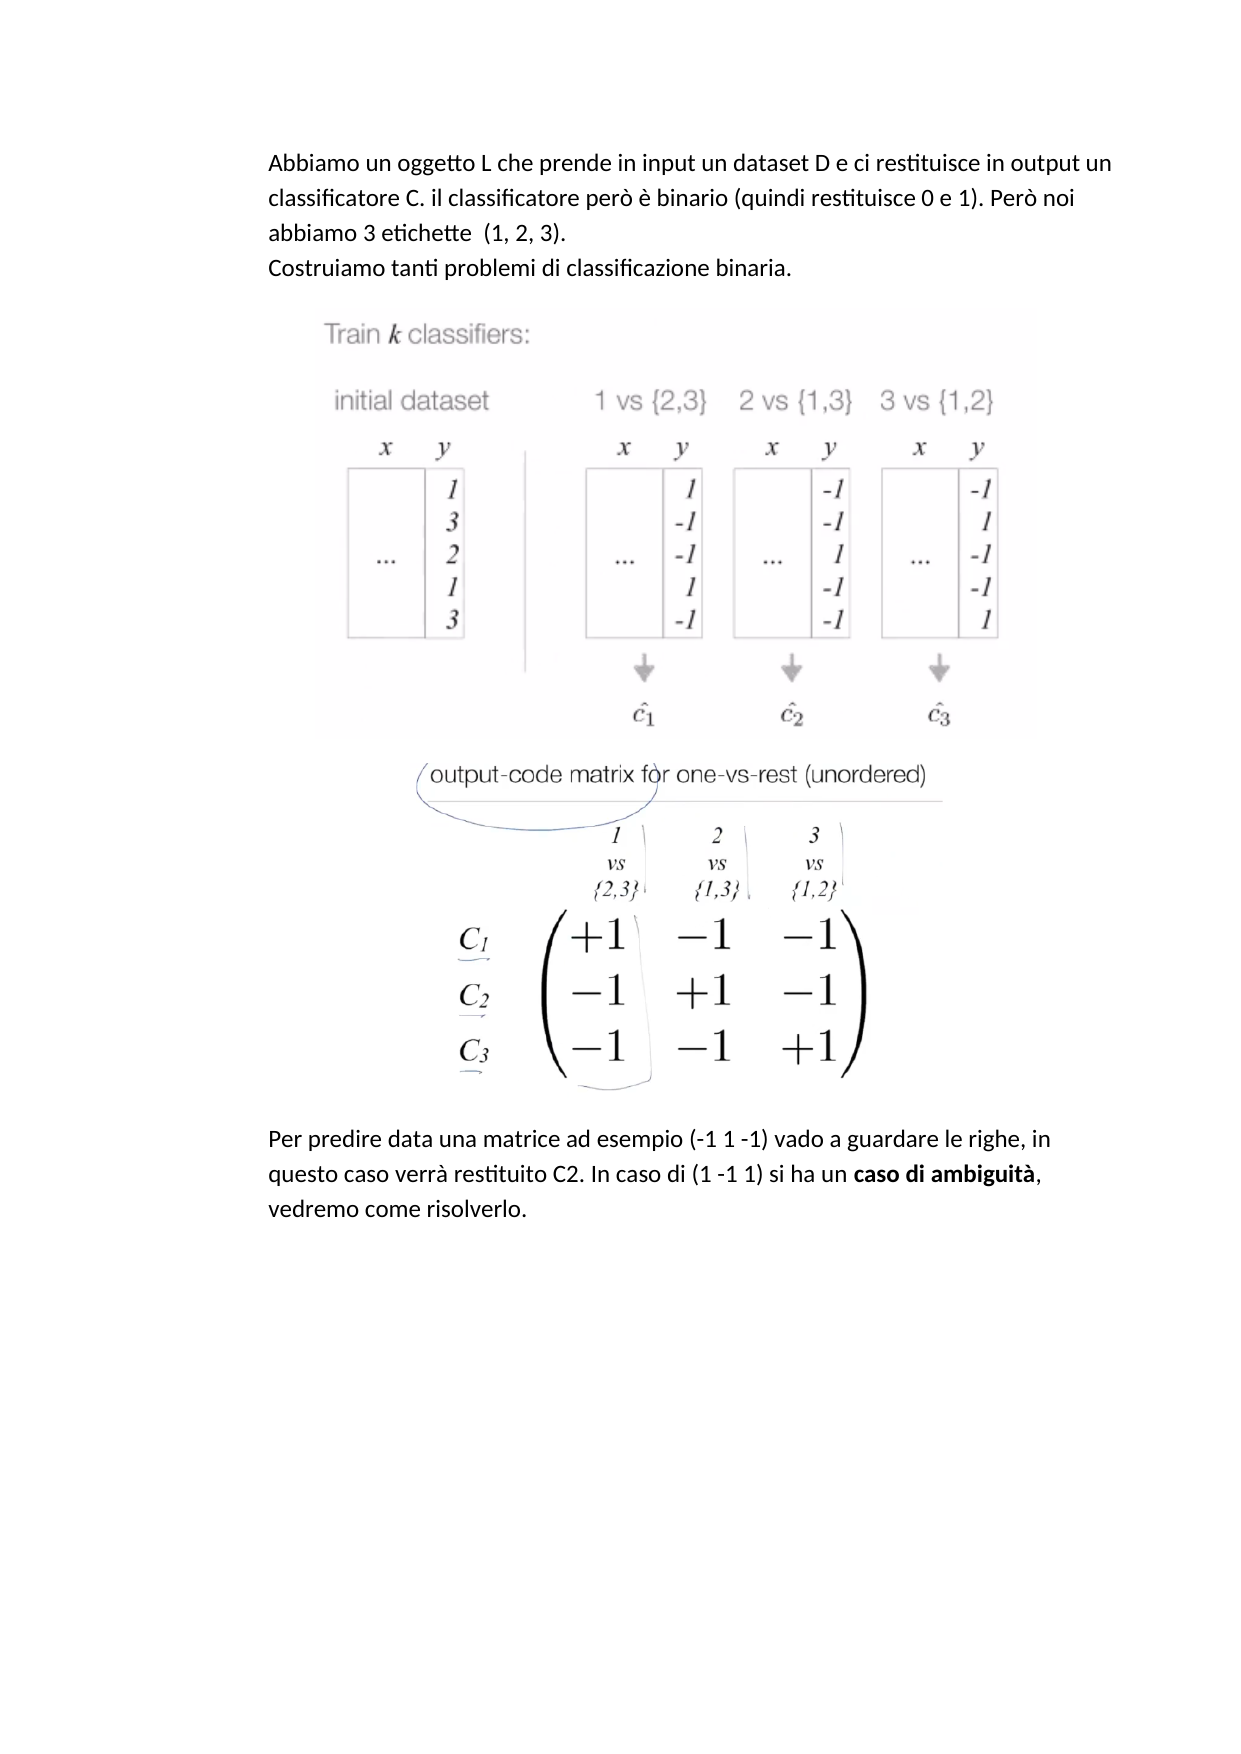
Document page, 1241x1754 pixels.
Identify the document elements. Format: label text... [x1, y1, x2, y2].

list Costruiamo tanti problemi di classificazione binaria. [268, 253, 1122, 283]
picture [315, 308, 1038, 739]
picture [410, 763, 943, 1098]
list Abbiamo un oggetto L che prende in input un dataset D e ci restituisce in output un classificatore C. il classificatore però è binario (quindi restituisce 0 e 1). Però noi abbiamo 3 etichette (1, 2, 3). [268, 148, 1122, 248]
list Per predire data una matrice ad esempio (-1 1 -1) vado a guardare le righe, in questo caso verrà restituito C2. In caso di (1 -1 1) si ha un caso di ambiguità, vedremo come risolverlo. [268, 1123, 1122, 1223]
